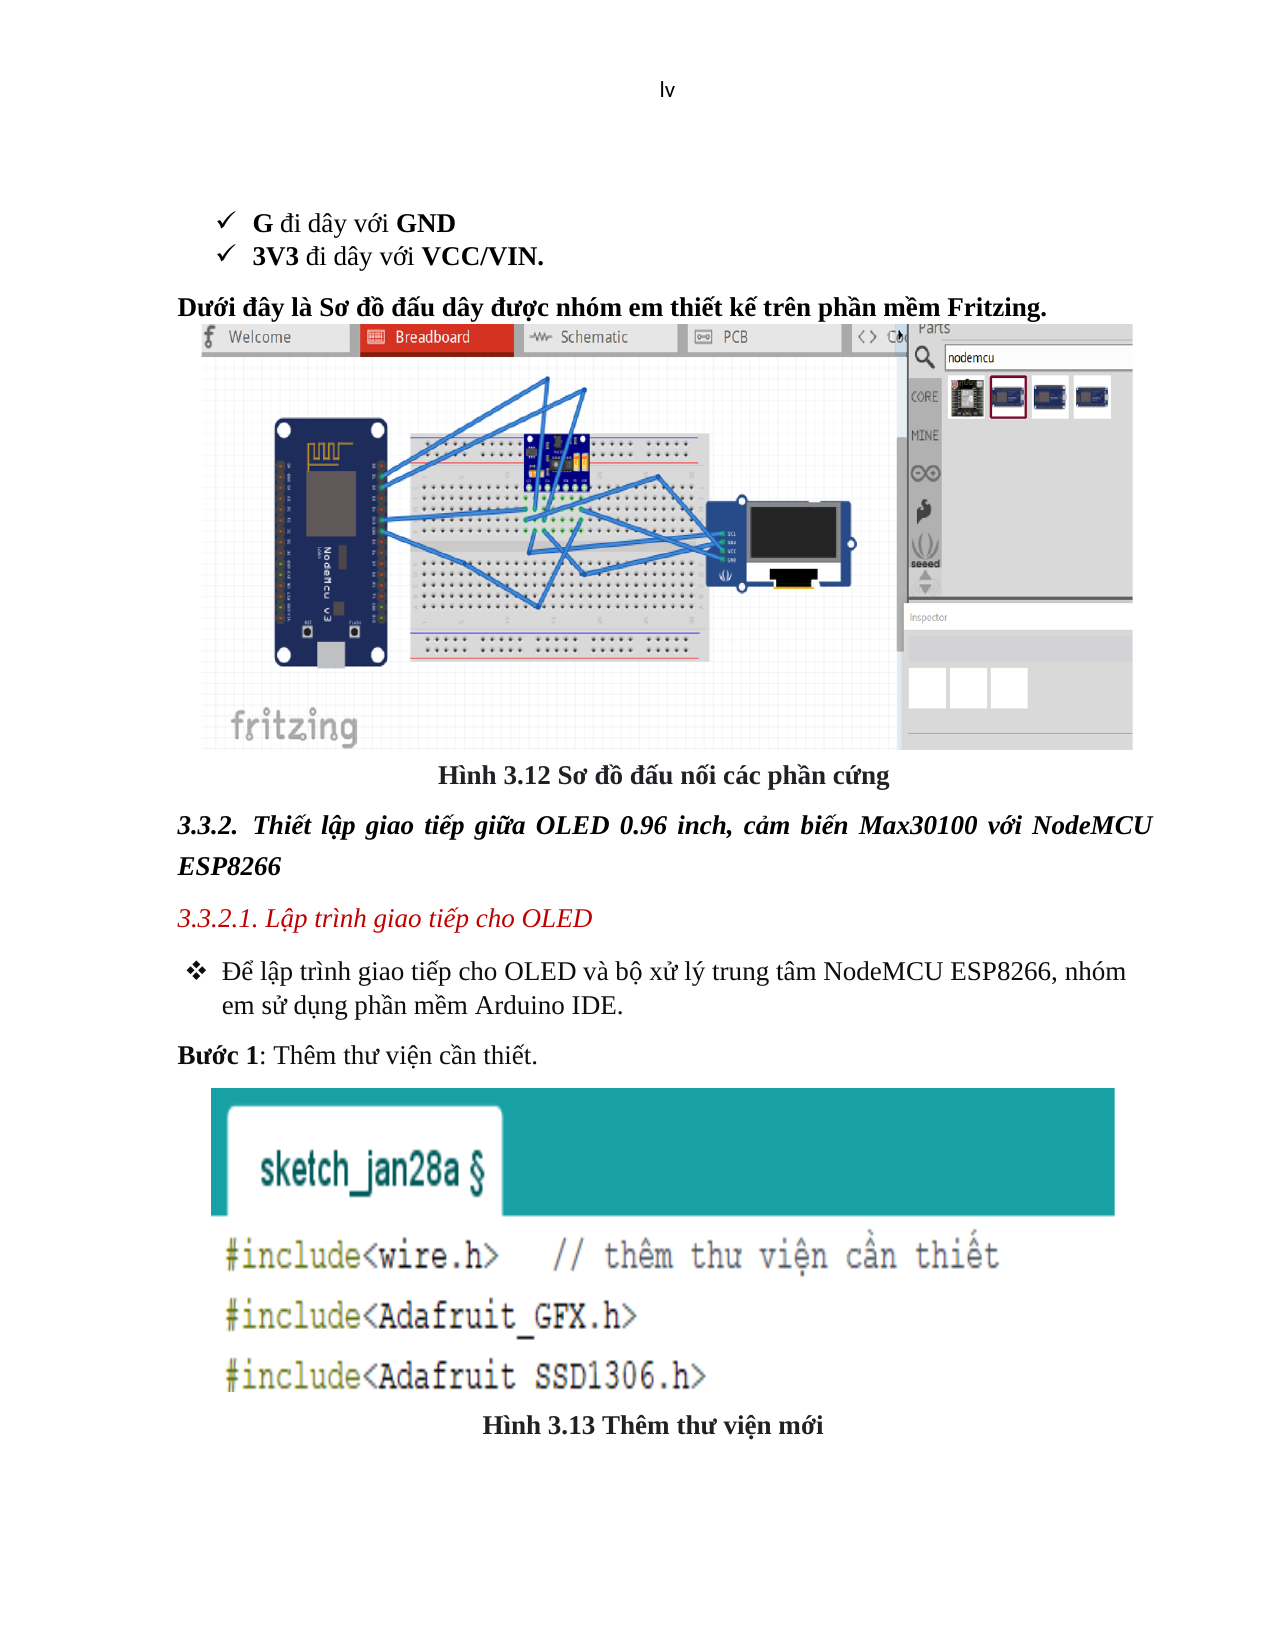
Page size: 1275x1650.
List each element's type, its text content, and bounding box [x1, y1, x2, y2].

list 3V3 đi dây với VCC/VIN. [215, 241, 1157, 272]
text Dưới đây là Sơ đồ đấu dây được nhóm em thiết kế trên phần mềm Fritzing. [177, 291, 1157, 322]
list Để lập trình giao tiếp cho OLED và bộ xử lý trung tâm NodeMCU ESP8266, nhóm em sử dụng phần mềm Arduino IDE. [184, 956, 1157, 1020]
list G đi dây với GND [215, 207, 1157, 238]
picture [201, 324, 1133, 750]
text Bước 1: Thêm thư viện cần thiết. [177, 1039, 1156, 1071]
list 3.3.2.1. Lập trình giao tiếp cho OLED [177, 903, 1156, 934]
